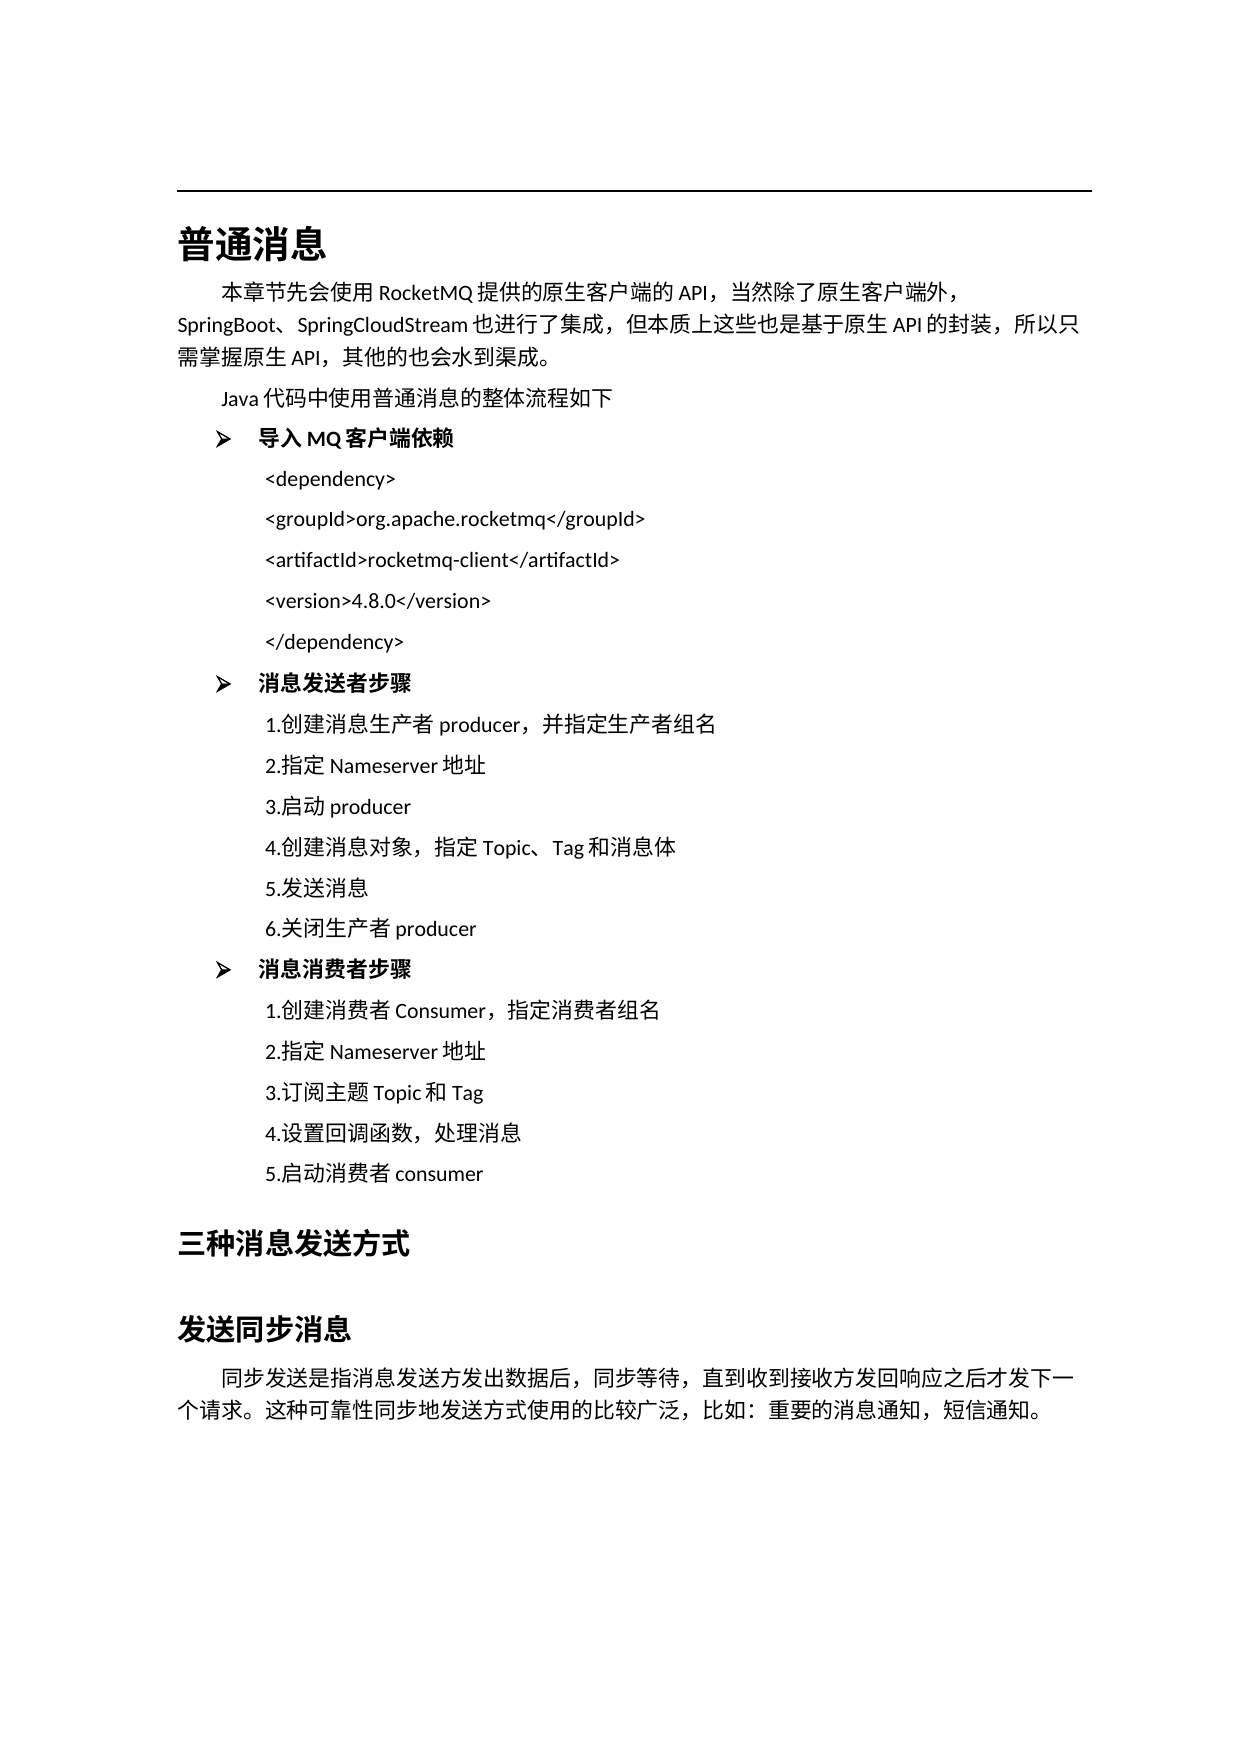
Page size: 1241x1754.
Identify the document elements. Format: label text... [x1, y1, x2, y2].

text 2.指定Nameserver地址 [221, 748, 1092, 780]
text 3.启动producer [221, 788, 1092, 821]
text <version>4.8.0</version> [221, 584, 1092, 617]
text <dependency> [221, 462, 1092, 494]
list 消息发送者步骤 [215, 666, 1092, 698]
text <artifactId>rocketmq-client</artifactId> [221, 543, 1092, 576]
text Java代码中使用普通消息的整体流程如下 [177, 380, 1092, 413]
list 导入MQ客户端依赖 [215, 421, 1092, 453]
text 1.创建消费者Consumer，指定消费者组名 [221, 993, 1092, 1025]
list 消息消费者步骤 [215, 952, 1092, 984]
subtitle 三种消息发送方式 [177, 1209, 1092, 1274]
text </dependency> [221, 625, 1092, 658]
text 本章节先会使用RocketMQ提供的原生客户端的API，当然除了原生客户端外，SpringBoot、SpringCloudStream也进行了集成，但本质上这些也是基于原生API的封装，所以只需掌握原生API，其他的也会水到渠成。 [177, 274, 1092, 372]
text 4.创建消息对象，指定Topic、Tag和消息体 [221, 829, 1092, 862]
subtitle 发送同步消息 [177, 1295, 1092, 1360]
text 2.指定Nameserver地址 [221, 1033, 1092, 1066]
text 6.关闭生产者producer [221, 911, 1092, 943]
text 5.启动消费者consumer [221, 1156, 1092, 1188]
text 1.创建消息生产者producer，并指定生产者组名 [221, 707, 1092, 739]
text 4.设置回调函数，处理消息 [221, 1115, 1092, 1148]
subtitle 普通消息 [177, 209, 1092, 274]
text 5.发送消息 [221, 870, 1092, 903]
text 3.订阅主题Topic和Tag [221, 1074, 1092, 1107]
text 同步发送是指消息发送方发出数据后，同步等待，直到收到接收方发回响应之后才发下一个请求。这种可靠性同步地发送方式使用的比较广泛，比如：重要的消息通知，短信通知。 [177, 1360, 1092, 1425]
text <groupId>org.apache.rocketmq</groupId> [221, 503, 1092, 535]
